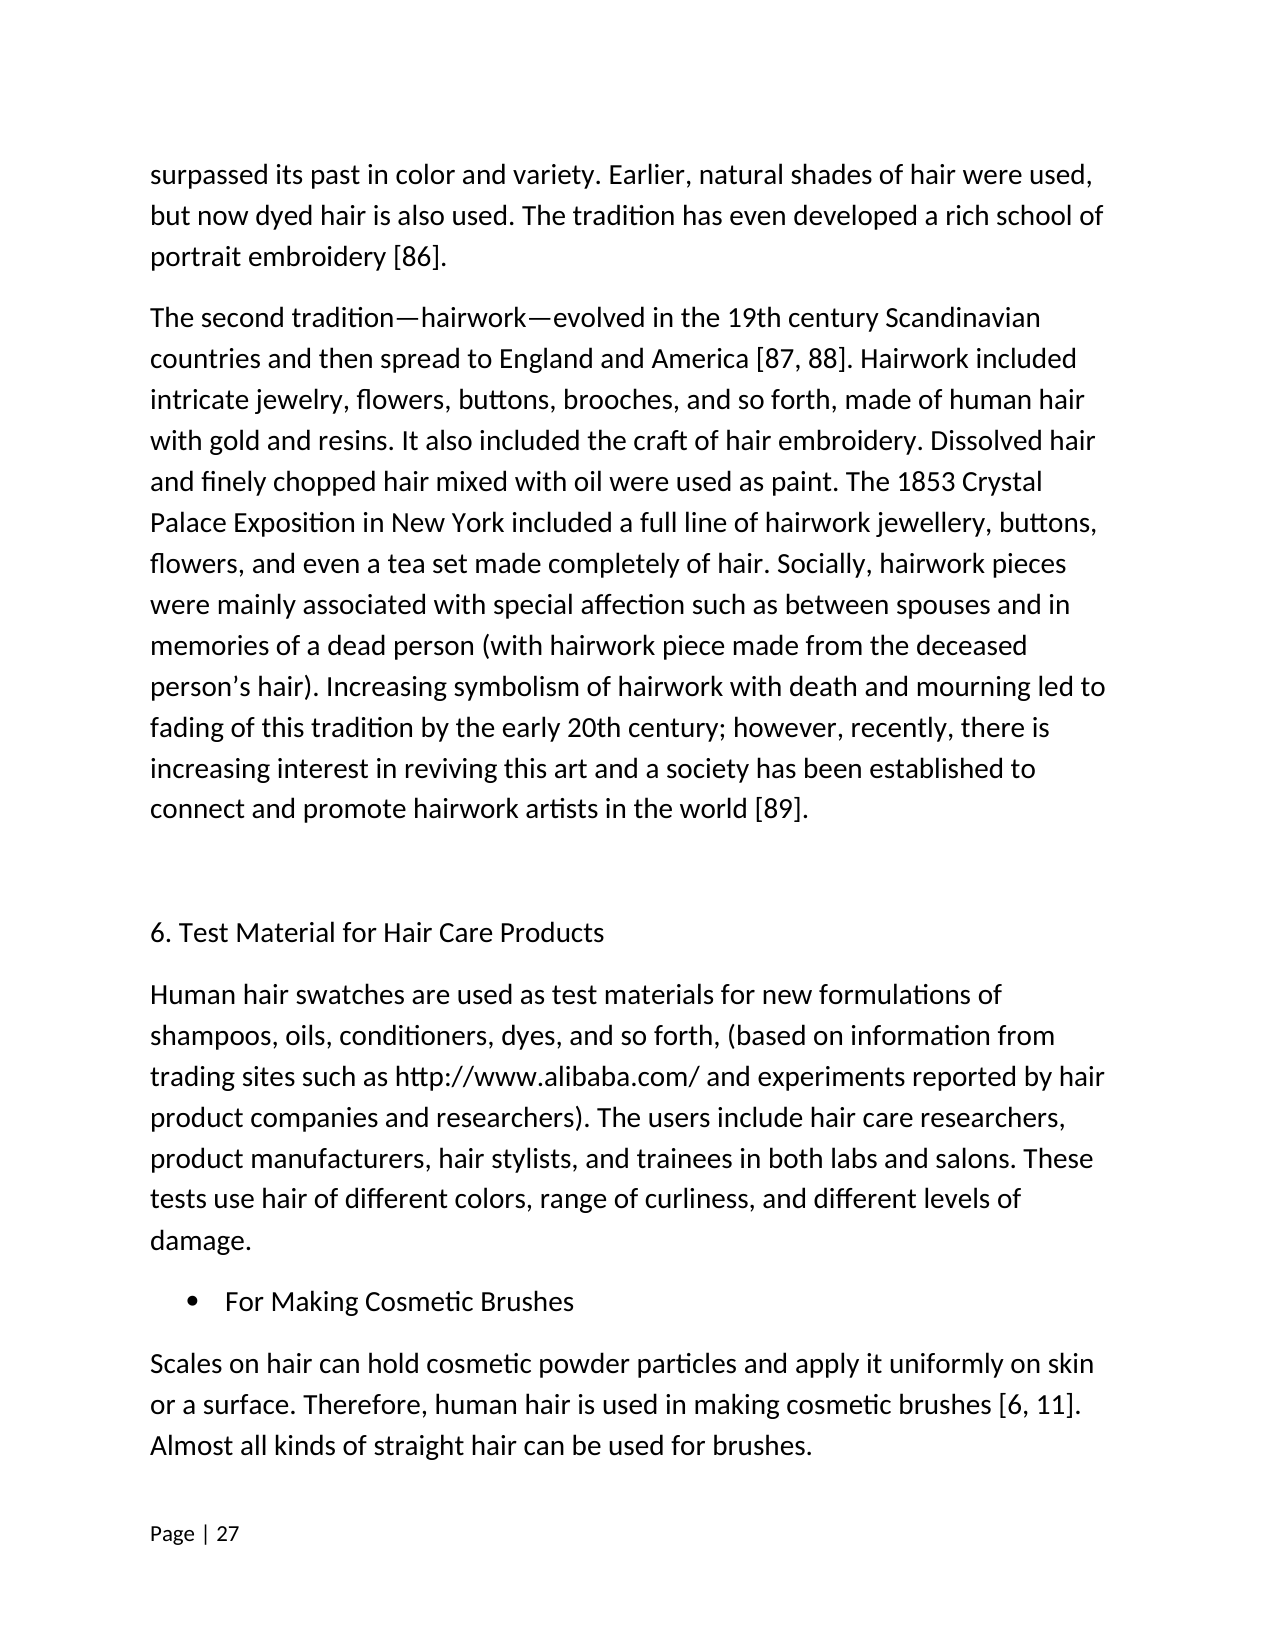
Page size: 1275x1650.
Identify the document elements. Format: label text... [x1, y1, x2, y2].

text 6. Test Material for Hair Care Products [150, 914, 1125, 950]
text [150, 156, 1125, 273]
text Human hair swatches are used as test materials for new formulations of shampoos, oils, conditioners, dyes, and so forth, (based on information from trading sites such as http://www.alibaba.com/ and experiments reported by hair product companies and researchers). The users include hair care researchers, product manufacturers, hair stylists, and trainees in both labs and salons. These tests use hair of different colors, range of curliness, and different levels of damage. [150, 976, 1125, 1257]
text Scales on hair can hold cosmetic powder particles and apply it uniformly on skin or a surface. Therefore, human hair is used in making cosmetic brushes [6, 11]. Almost all kinds of straight hair can be used for brushes. [150, 1345, 1125, 1463]
text The second tradition—hairwork—evolved in the 19th century Scandinavian countries and then spread to England and America [87, 88]. Hairwork included intricate jewelry, flowers, buttons, brooches, and so forth, made of human hair with gold and resins. It also included the craft of hair embroidery. Dissolved hair and finely chopped hair mixed with oil were used as paint. The 1853 Crystal Palace Exposition in New York included a full line of hairwork jewellery, buttons, flowers, and even a tea set made completely of hair. Socially, hairwork pieces were mainly associated with special affection such as between spouses and in memories of a dead person (with hairwork piece made from the deceased person’s hair). Increasing symbolism of hairwork with death and mourning led to fading of this tradition by the early 20th century; however, recently, there is increasing interest in reviving this art and a society has been established to connect and promote hairwork artists in the world [89]. [150, 299, 1125, 826]
list For Making Cosmetic Brushes [187, 1283, 1125, 1319]
